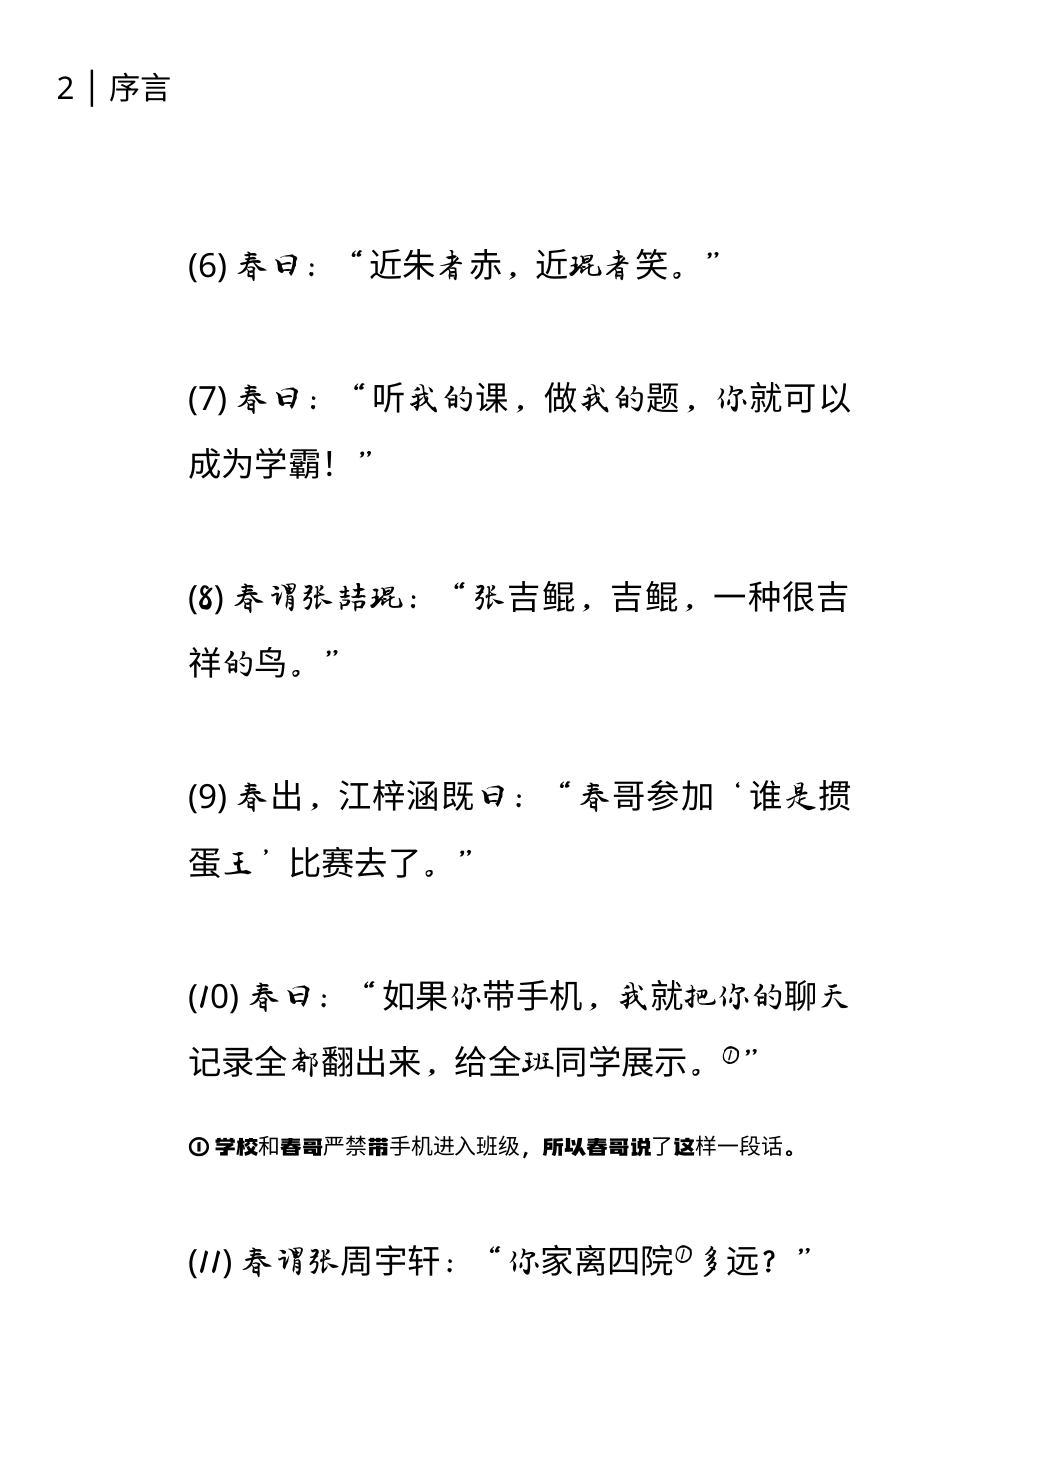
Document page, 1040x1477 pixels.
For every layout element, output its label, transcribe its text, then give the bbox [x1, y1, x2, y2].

text ①学校和春哥严禁带手机进入班级，所以春哥说了这样一段话。 [188, 1130, 852, 1163]
list 春曰：“听我的课，做我的题，你就可以成为学霸！” [188, 366, 852, 499]
list 春出，江梓涵既曰：“春哥参加‘谁是掼蛋王’比赛去了。” [188, 764, 852, 897]
list 春曰：“近朱者赤，近琨者笑。” [188, 233, 852, 299]
list 春谓张周宇轩：“你家离四院①多远？” [188, 1230, 852, 1296]
list 春曰：“如果你带手机，我就把你的聊天记录全都翻出来，给全班同学展示。①” [188, 964, 852, 1097]
list 春谓张喆琨：“张吉鲲，吉鲲，一种很吉祥的鸟。” [188, 565, 852, 698]
